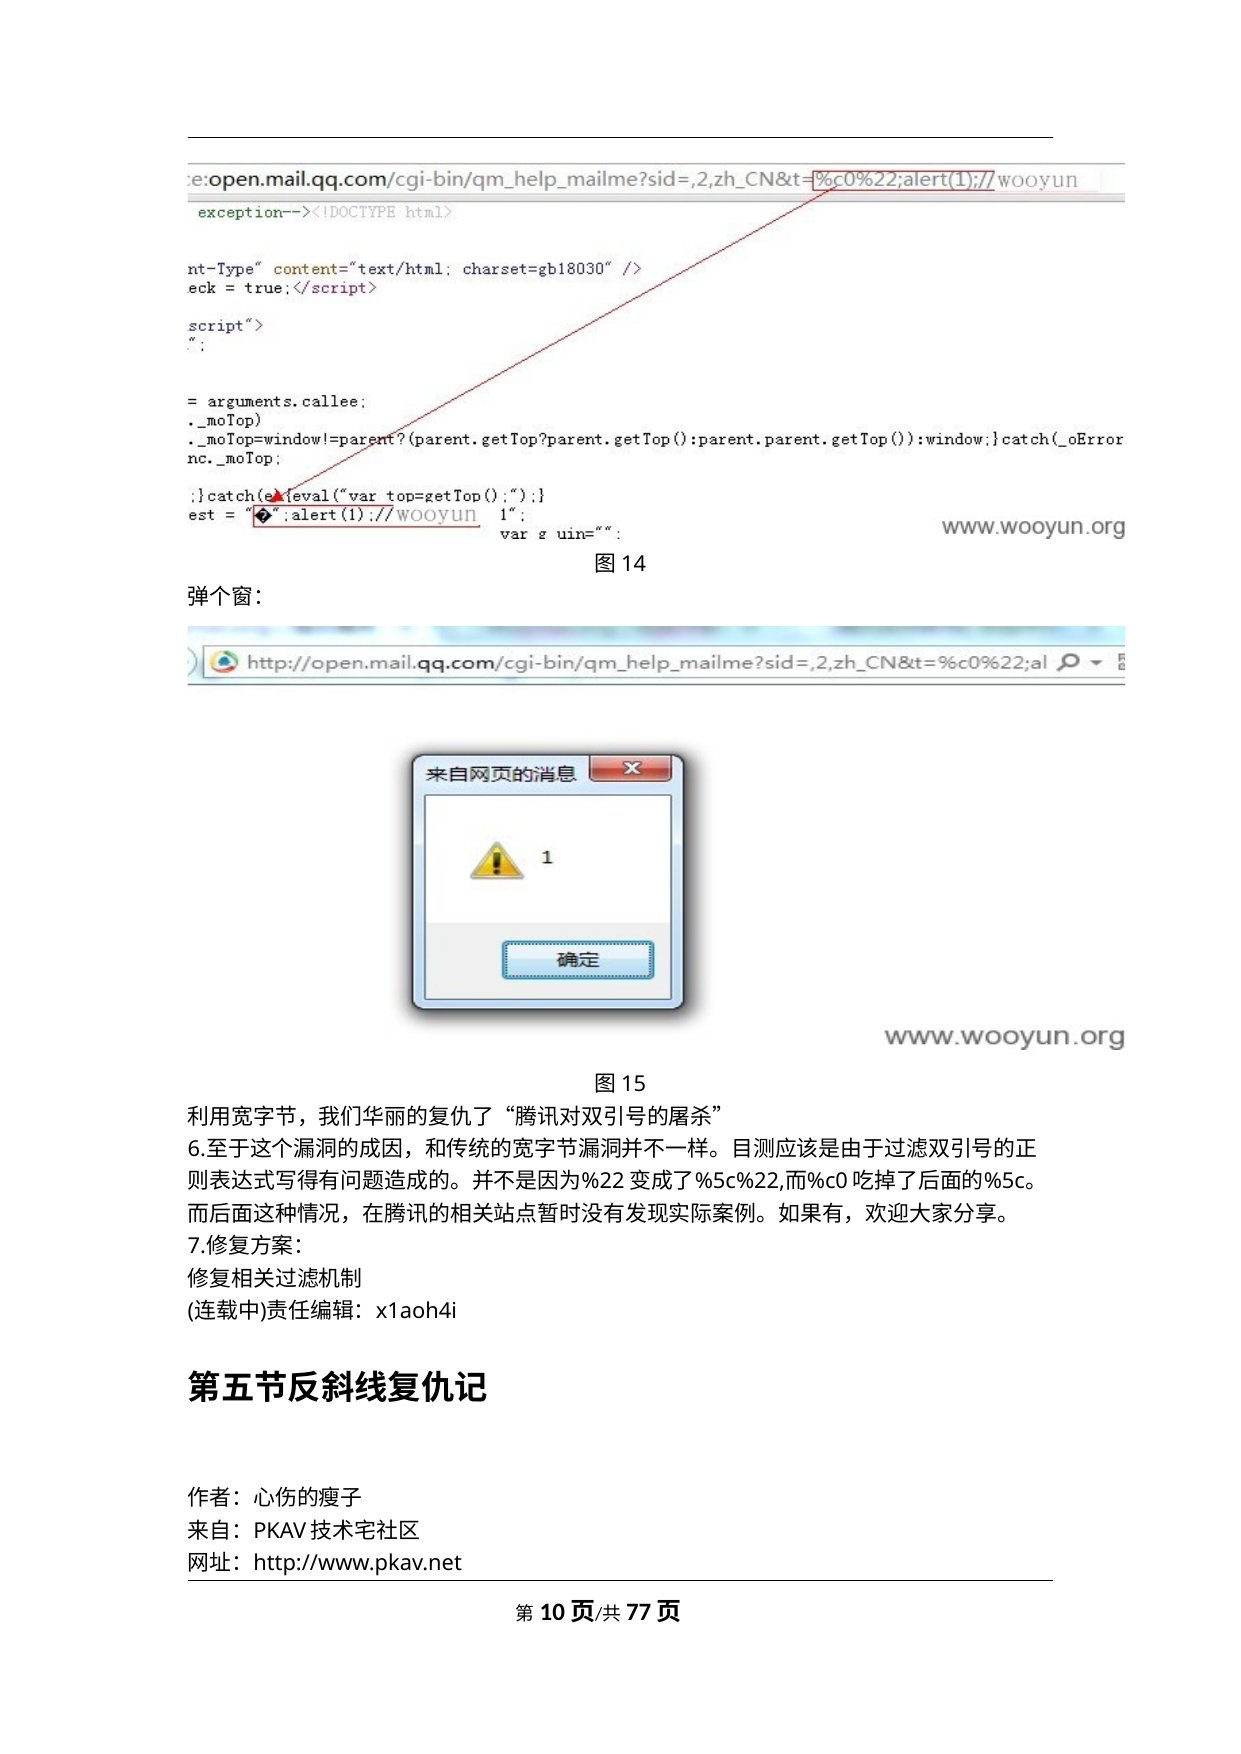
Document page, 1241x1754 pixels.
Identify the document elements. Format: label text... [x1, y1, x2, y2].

text 7.修复方案： [187, 1228, 1053, 1261]
subtitle 第五节反斜线复仇记 [187, 1353, 1053, 1418]
text 利用宽字节，我们华丽的复仇了“腾讯对双引号的屠杀” [187, 1098, 1053, 1131]
text 修复相关过滤机制 [187, 1261, 1053, 1293]
text 图14 [187, 546, 1053, 578]
text 网址：http://www.pkav.net [187, 1545, 1053, 1581]
text 6.至于这个漏洞的成因，和传统的宽字节漏洞并不一样。目测应该是由于过滤双引号的正则表达式写得有问题造成的。并不是因为%22变成了%5c%22,而%c0吃掉了后面的%5c。而后面这种情况，在腾讯的相关站点暂时没有发现实际案例。如果有，欢迎大家分享。 [187, 1131, 1053, 1228]
text 图15 [187, 1066, 1053, 1098]
text 来自：PKAV技术宅社区 [187, 1512, 1053, 1545]
text (连载中)责任编辑：x1aoh4i [187, 1293, 1053, 1326]
picture [187, 626, 1125, 1050]
picture [187, 162, 1125, 539]
text 作者：心伤的瘦子 [187, 1480, 1053, 1512]
text 弹个窗： [187, 578, 1053, 611]
